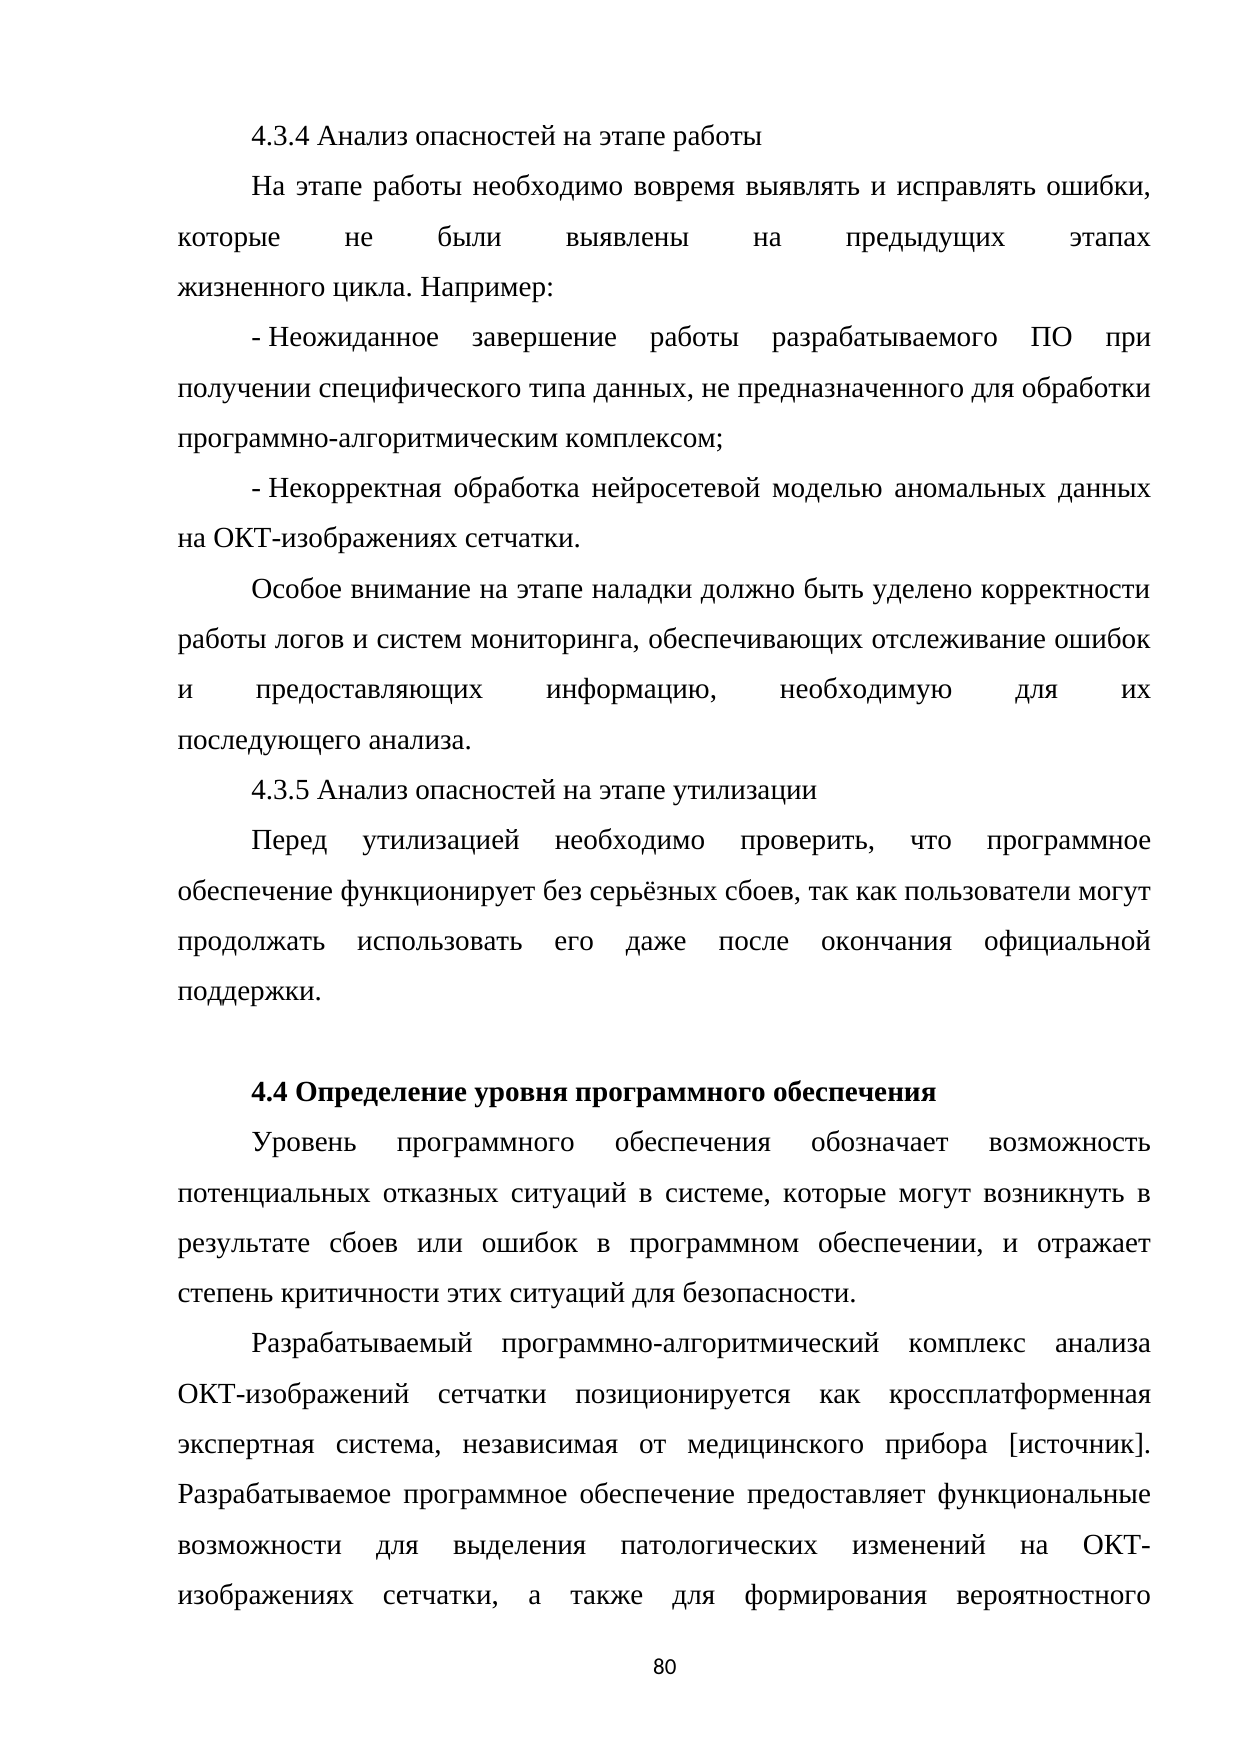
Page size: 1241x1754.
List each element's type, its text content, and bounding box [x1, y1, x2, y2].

subtitle Анализ опасностей на этапе работы [177, 118, 1152, 152]
text На этапе работы необходимо вовремя выявлять и исправлять ошибки, которые не были выявлены на предыдущих этапах жизненного цикла. Например: [177, 168, 1152, 303]
text Особое внимание на этапе наладки должно быть уделено корректности работы логов и систем мониторинга, обеспечивающих отслеживание ошибок и предоставляющих информацию, необходимую для их последующего анализа. [177, 571, 1152, 755]
list Некорректная обработка нейросетевой моделью аномальных данных на ОКТ-изображениях сетчатки. [177, 470, 1152, 554]
subtitle Анализ опасностей на этапе утилизации [177, 772, 1152, 806]
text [177, 1326, 1152, 1611]
subtitle Определение уровня программного обеспечения [177, 1074, 1152, 1108]
text Перед утилизацией необходимо проверить, что программное обеспечение функционирует без серьёзных сбоев, так как пользователи могут продолжать использовать его даже после окончания официальной поддержки. [177, 822, 1152, 1007]
list Неожиданное завершение работы разрабатываемого ПО при получении специфического типа данных, не предназначенного для обработки программно-алгоритмическим комплексом; [177, 319, 1152, 453]
text Уровень программного обеспечения обозначает возможность потенциальных отказных ситуаций в системе, которые могут возникнуть в результате сбоев или ошибок в программном обеспечении, и отражает степень критичности этих ситуаций для безопасности. [177, 1124, 1152, 1309]
